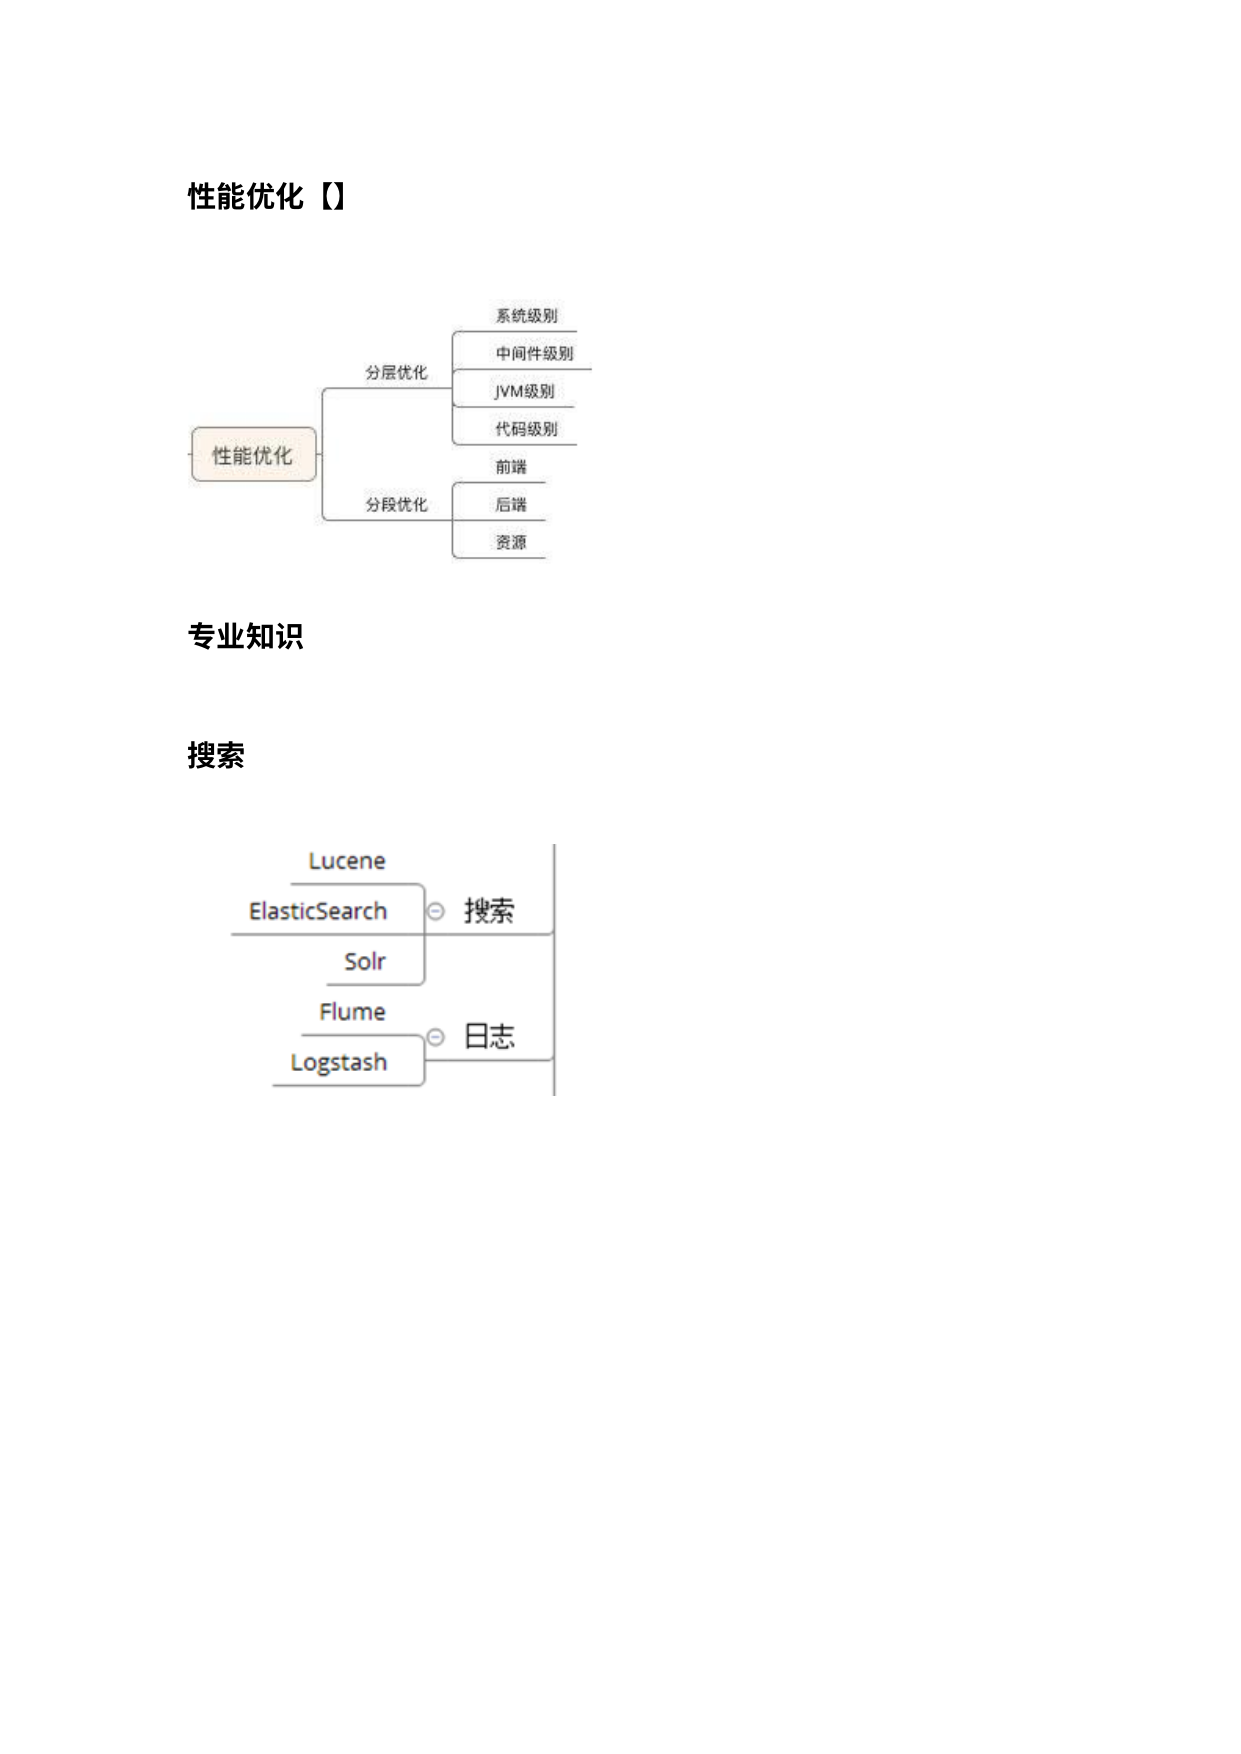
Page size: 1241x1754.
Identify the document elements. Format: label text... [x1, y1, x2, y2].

subtitle 专业知识 [187, 602, 1053, 667]
subtitle 性能优化【】 [187, 162, 1053, 227]
picture [187, 288, 593, 567]
picture [187, 844, 582, 1096]
subtitle 搜索 [187, 721, 1053, 786]
